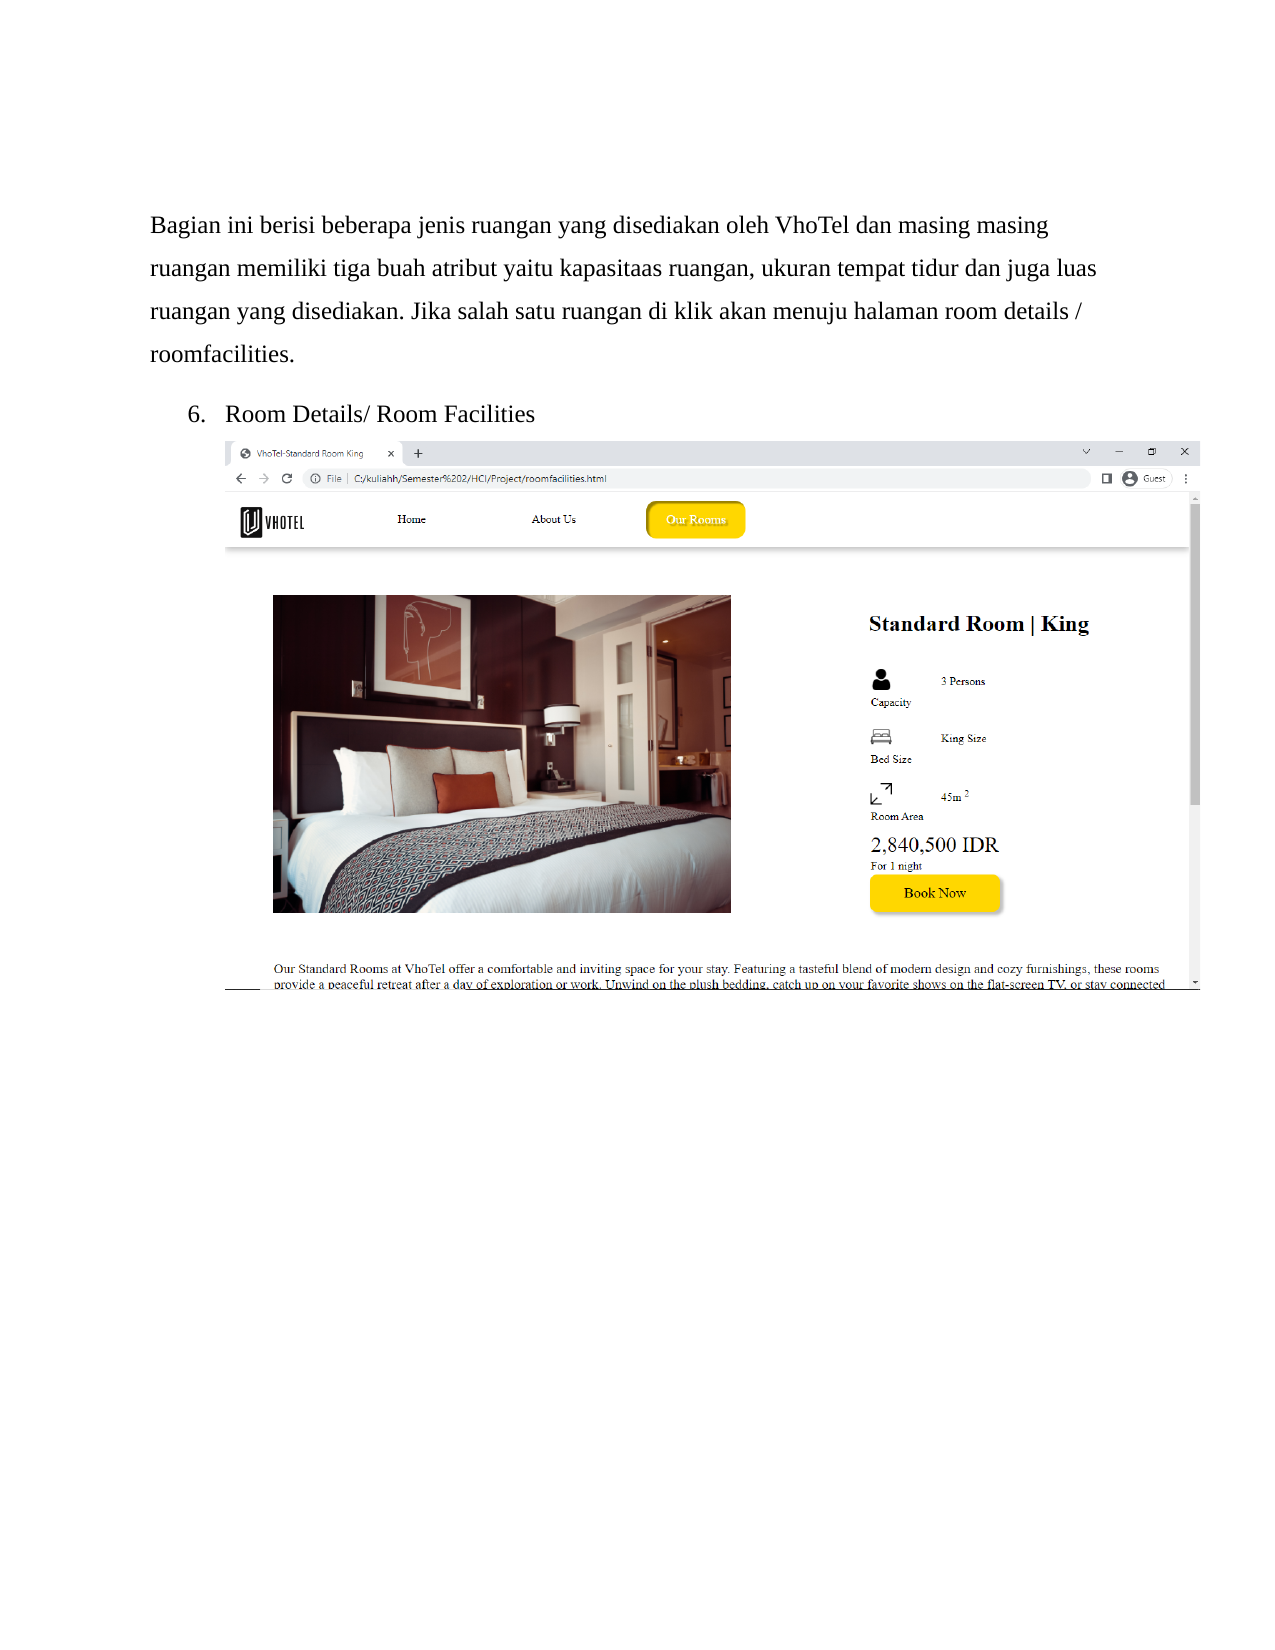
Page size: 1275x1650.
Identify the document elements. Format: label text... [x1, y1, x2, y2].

text Bagian ini berisi beberapa jenis ruangan yang disediakan oleh VhoTel dan masing masing ruangan memiliki tiga buah atribut yaitu kapasitaas ruangan, ukuran tempat tidur dan juga luas ruangan yang disediakan. Jika salah satu ruangan di klik akan menuju halaman room details / roomfacilities. [150, 210, 1125, 368]
picture [225, 441, 1200, 990]
